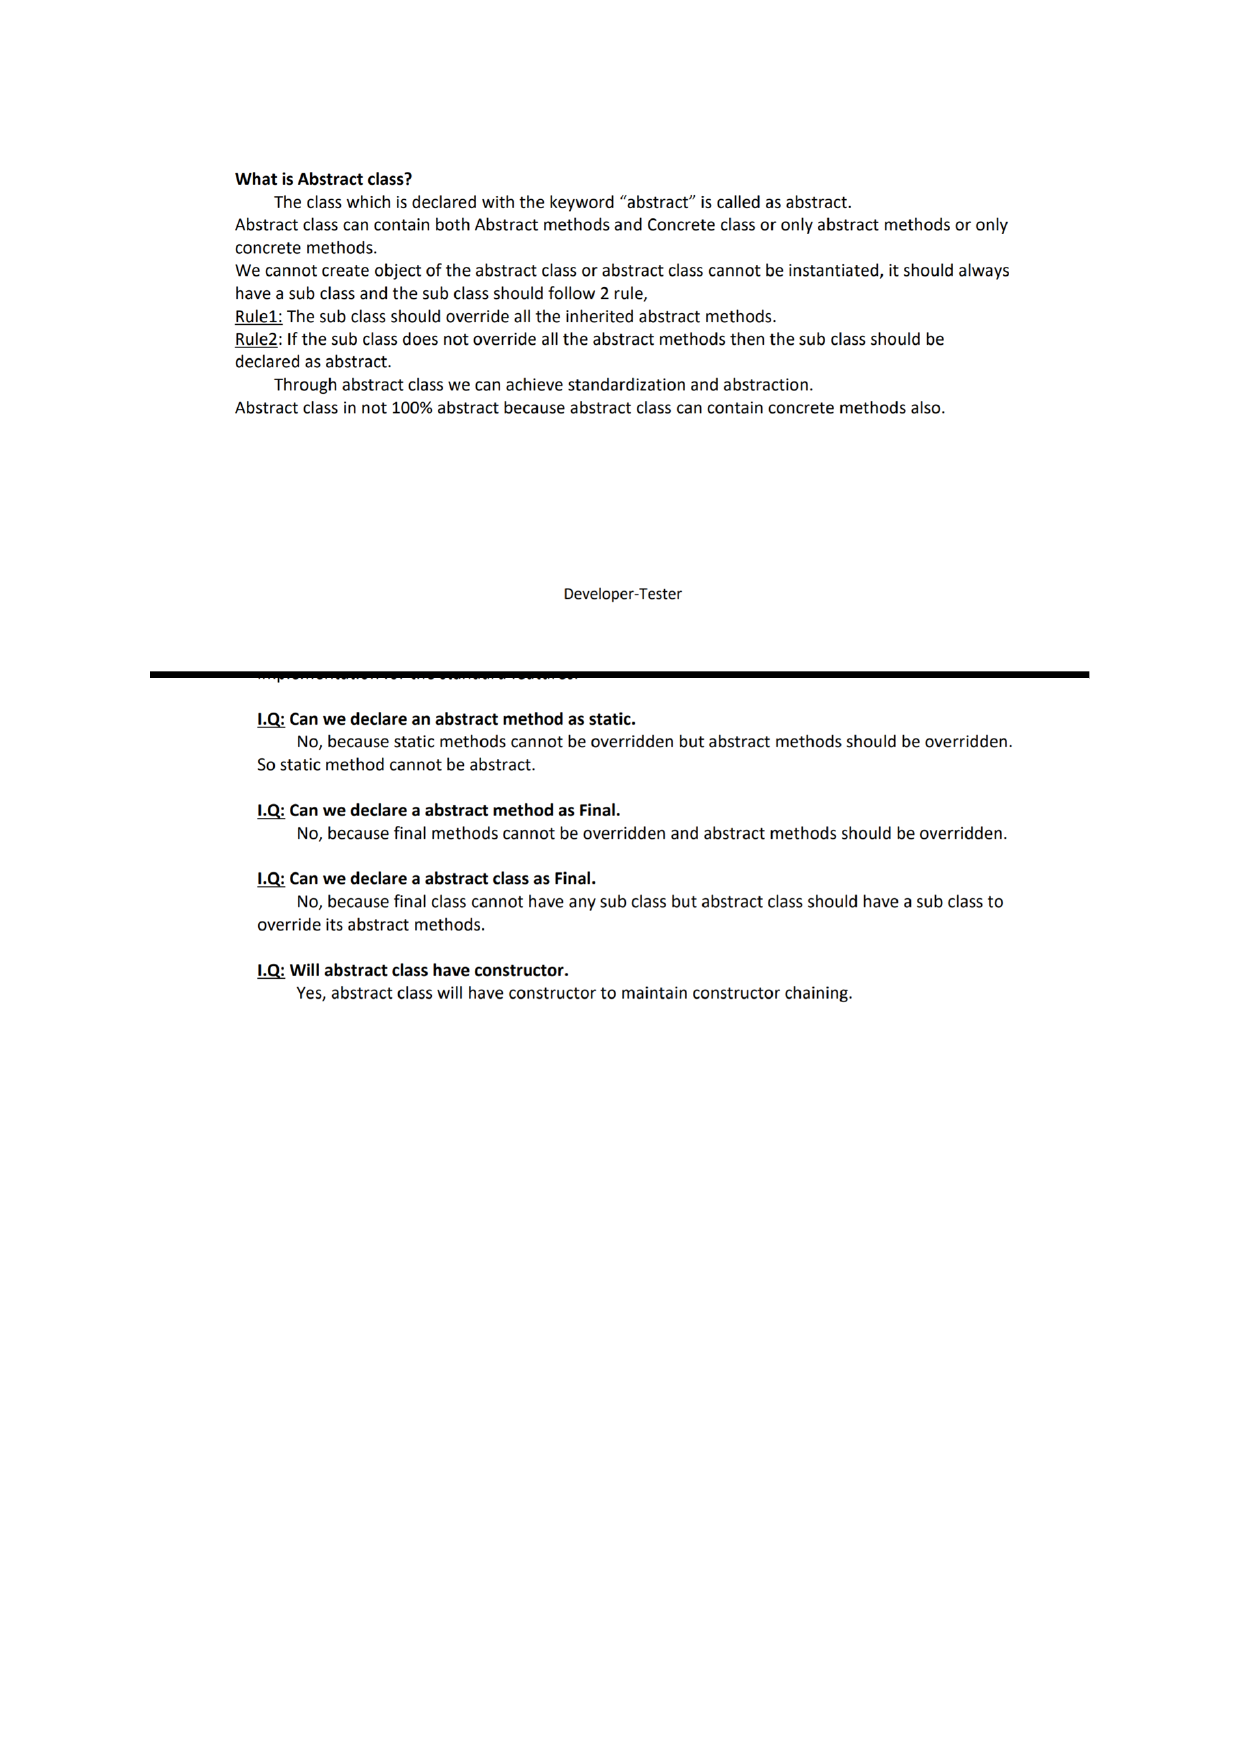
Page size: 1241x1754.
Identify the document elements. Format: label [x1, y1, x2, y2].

picture [150, 150, 1090, 1208]
